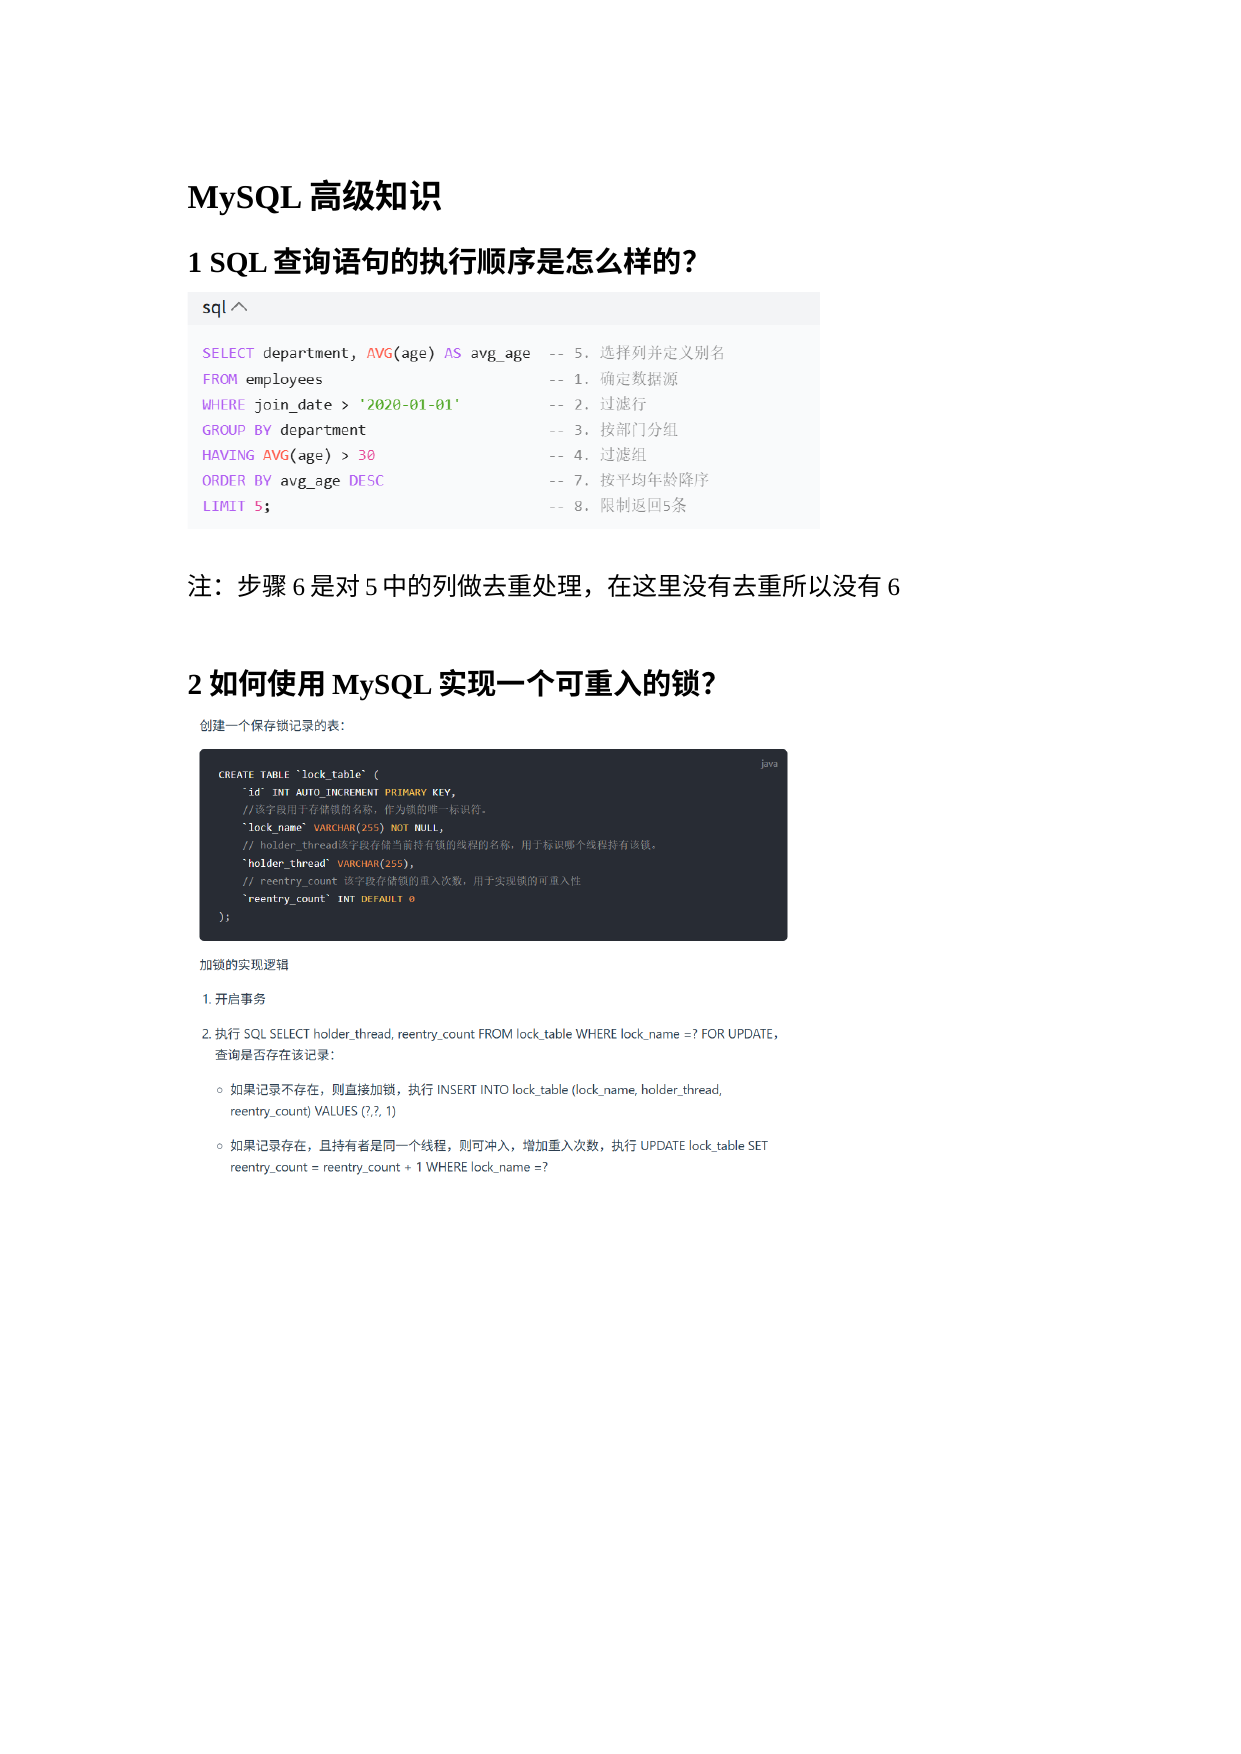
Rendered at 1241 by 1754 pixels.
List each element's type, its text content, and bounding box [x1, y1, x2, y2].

subtitle 1 SQL查询语句的执行顺序是怎么样的？ [187, 227, 1053, 292]
subtitle 2 如何使用MySQL实现一个可重入的锁？ [187, 649, 1053, 714]
subtitle MySQL高级知识 [187, 162, 1053, 227]
picture [187, 292, 820, 529]
picture [187, 714, 796, 1180]
text 注：步骤6是对5中的列做去重处理，在这里没有去重所以没有6 [187, 552, 1053, 617]
